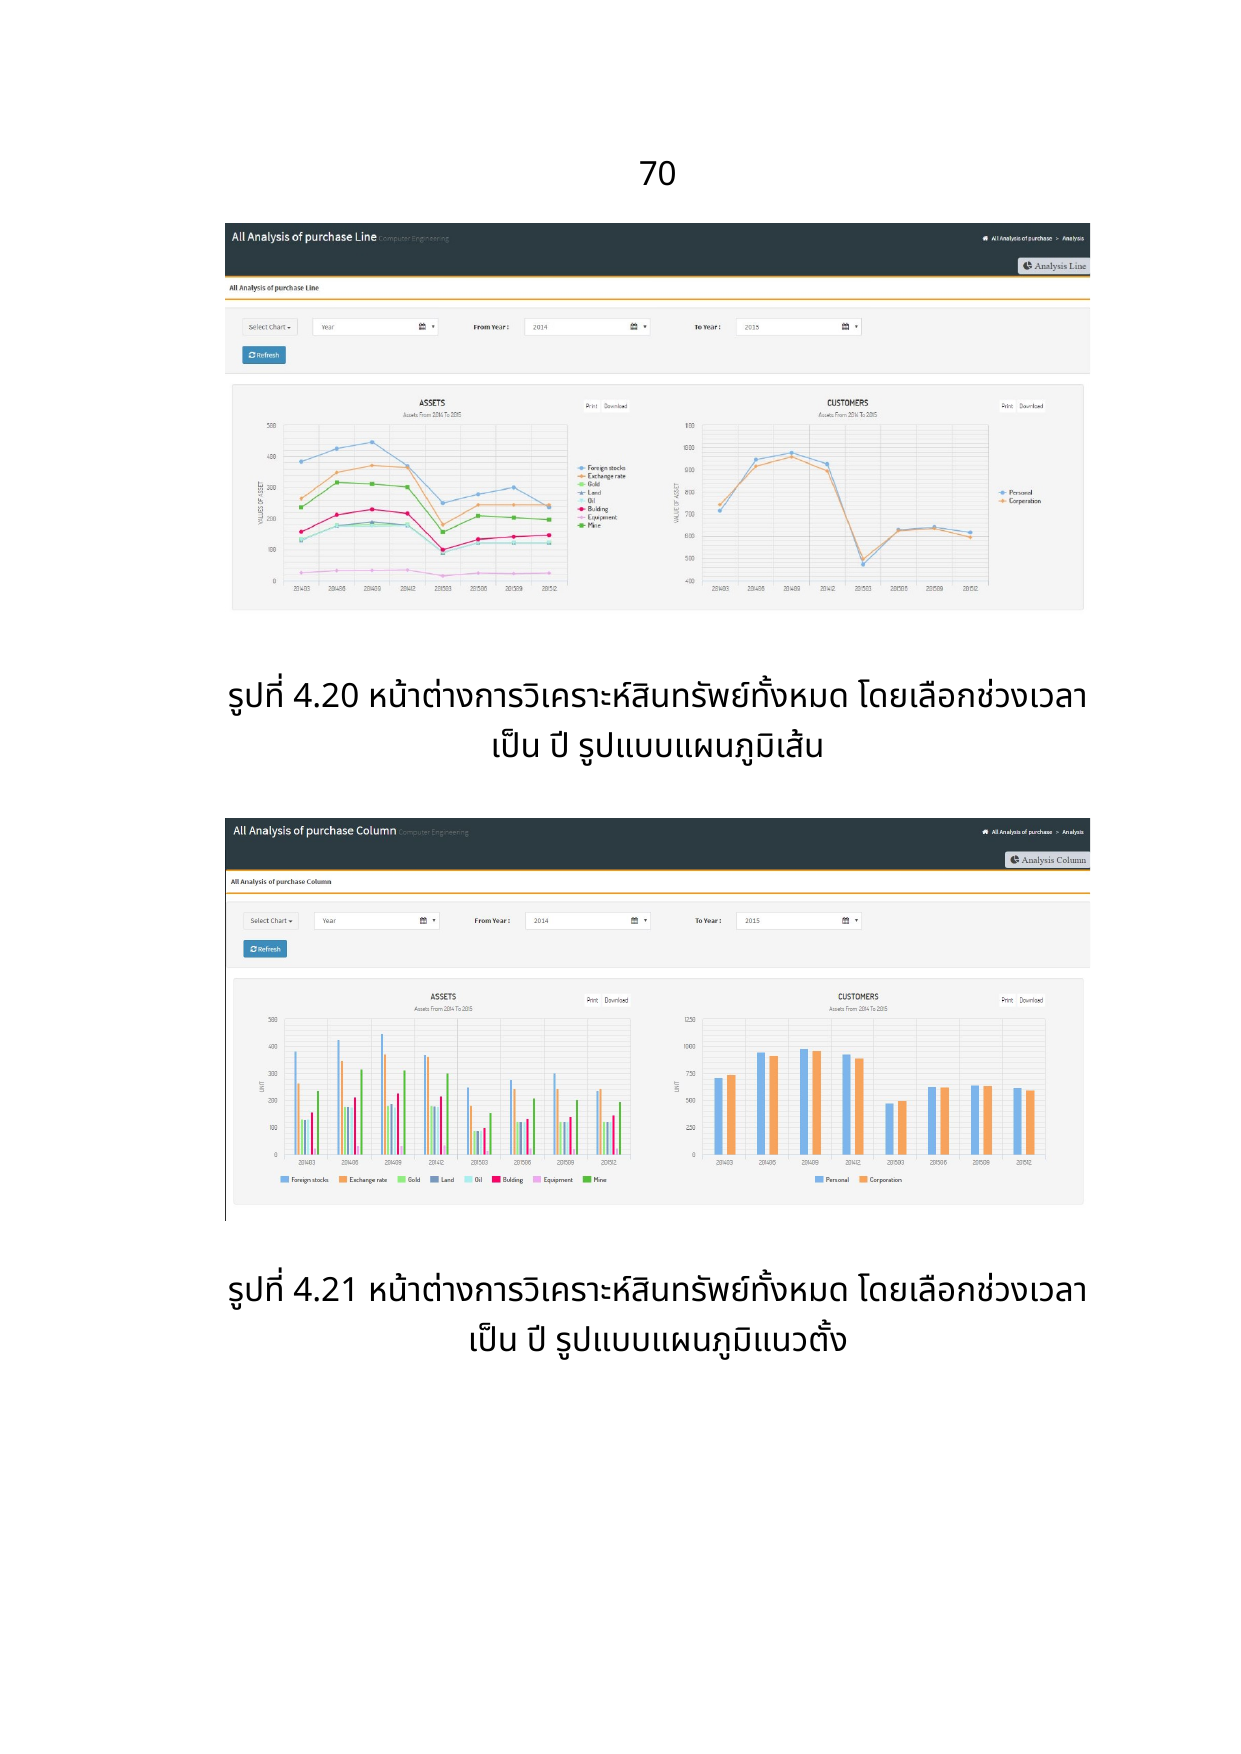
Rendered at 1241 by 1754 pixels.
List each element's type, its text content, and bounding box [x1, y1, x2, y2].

picture [225, 223, 1091, 627]
text รูปที่ 4.20 หน้าต่างการวิเคราะห์สินทรัพย์ทั้งหมด โดยเลือกช่วงเวลาเป็น ปี รูปแบบแผนภูมิเส้น [225, 672, 1090, 773]
picture [225, 818, 1091, 1221]
text รูปที่ 4.21 หน้าต่างการวิเคราะห์สินทรัพย์ทั้งหมด โดยเลือกช่วงเวลาเป็น ปี รูปแบบแผนภูมิแนวตั้ง [225, 1266, 1090, 1367]
